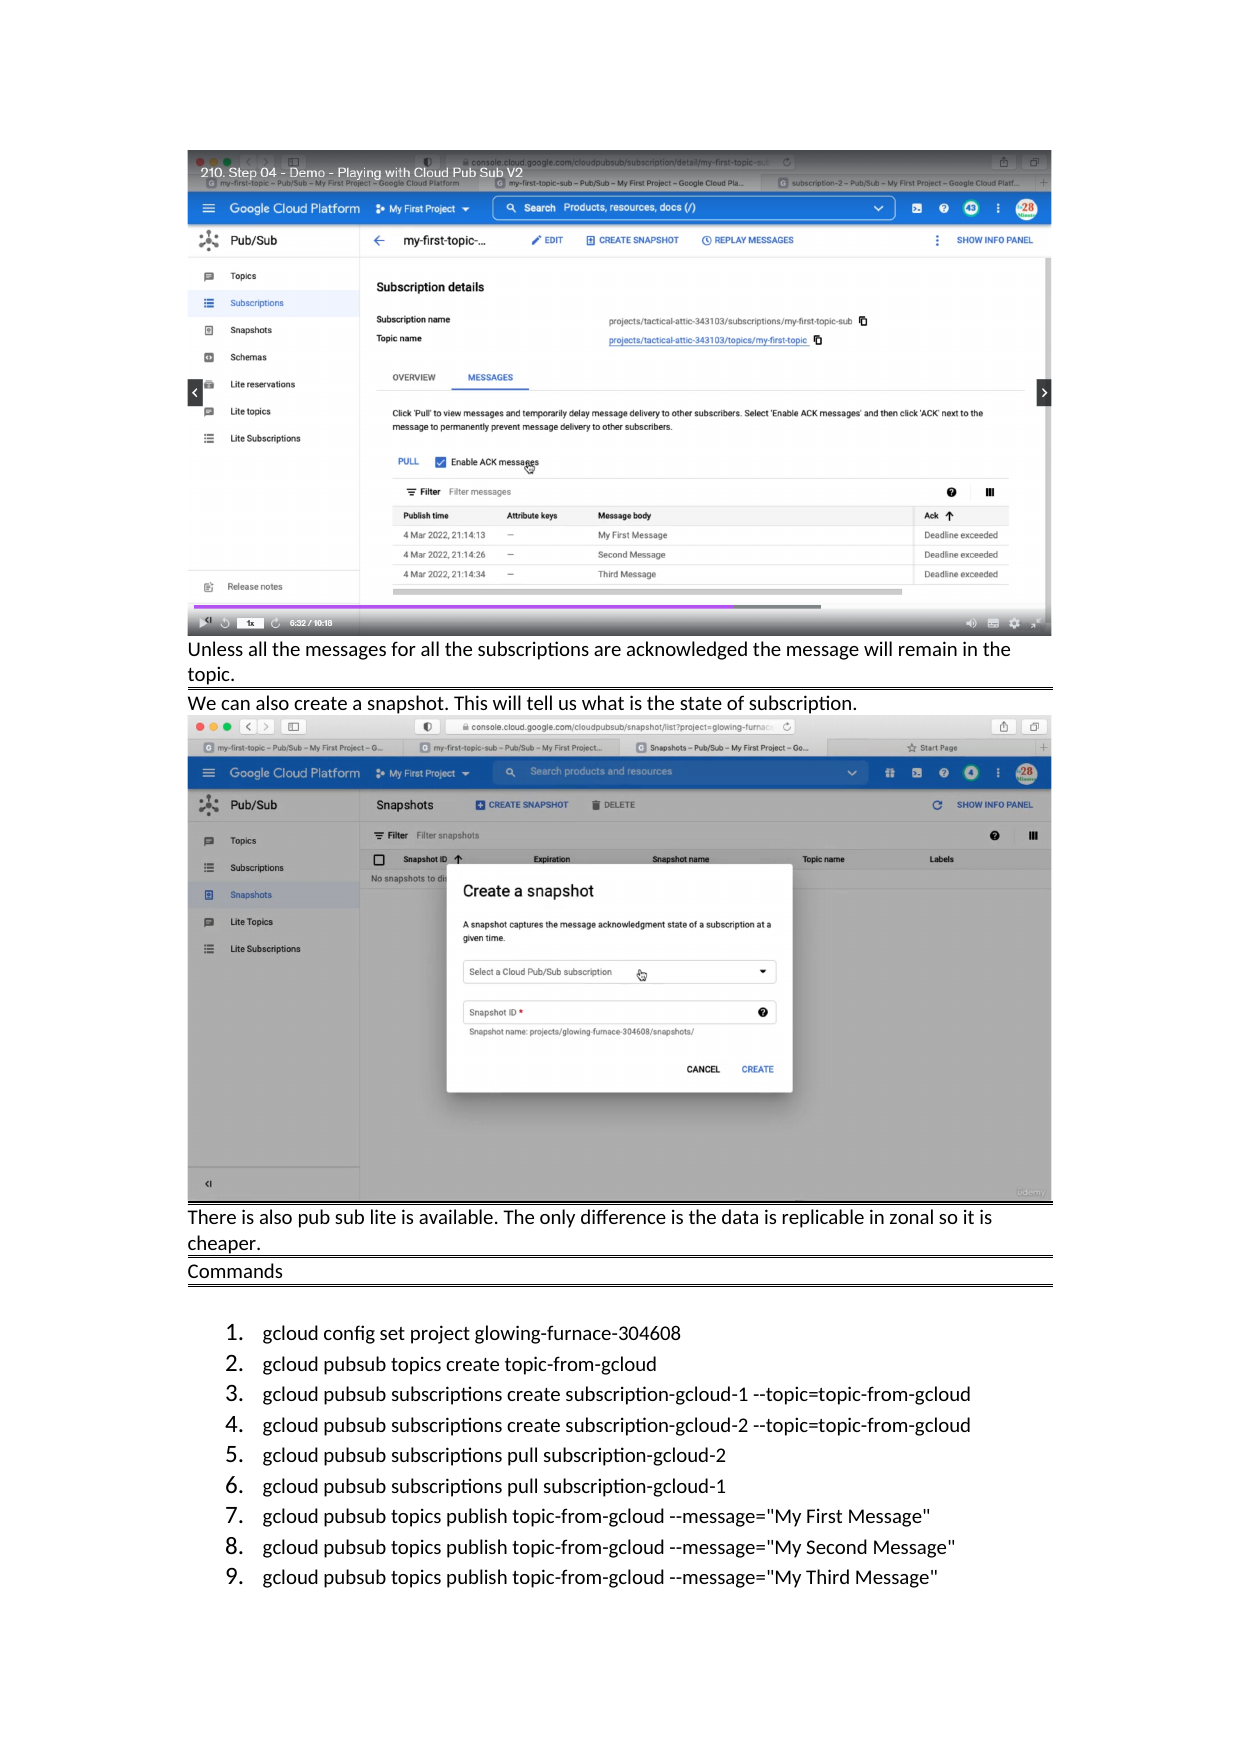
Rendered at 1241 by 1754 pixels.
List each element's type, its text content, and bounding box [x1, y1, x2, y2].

picture [187, 150, 1052, 636]
list gcloud config set project glowing-furnace-304608 [225, 1316, 1053, 1347]
text There is also pub sub lite is available. The only difference is the data is replicable in zonal so it is cheaper. [187, 1205, 1053, 1258]
text Unless all the messages for all the subscriptions are acknowledged the message will remain in the topic. [187, 636, 1053, 690]
list gcloud pubsub topics publish topic-from-gcloud --message="My Second Message" [225, 1530, 1053, 1560]
picture [187, 715, 1052, 1201]
list gcloud pubsub subscriptions pull subscription-gcloud-2 [225, 1438, 1053, 1469]
list gcloud pubsub topics publish topic-from-gcloud --message="My Third Message" [225, 1560, 1053, 1591]
text We can also create a snapshot. This will tell us what is the state of subscription. [187, 690, 1053, 715]
text Commands [187, 1258, 1053, 1287]
list gcloud pubsub topics create topic-from-gcloud [225, 1347, 1053, 1377]
list gcloud pubsub subscriptions pull subscription-gcloud-1 [225, 1469, 1053, 1499]
list gcloud pubsub subscriptions create subscription-gcloud-2 --topic=topic-from-gcloud [225, 1408, 1053, 1438]
list gcloud pubsub subscriptions create subscription-gcloud-1 --topic=topic-from-gcloud [225, 1377, 1053, 1408]
list gcloud pubsub topics publish topic-from-gcloud --message="My First Message" [225, 1499, 1053, 1530]
